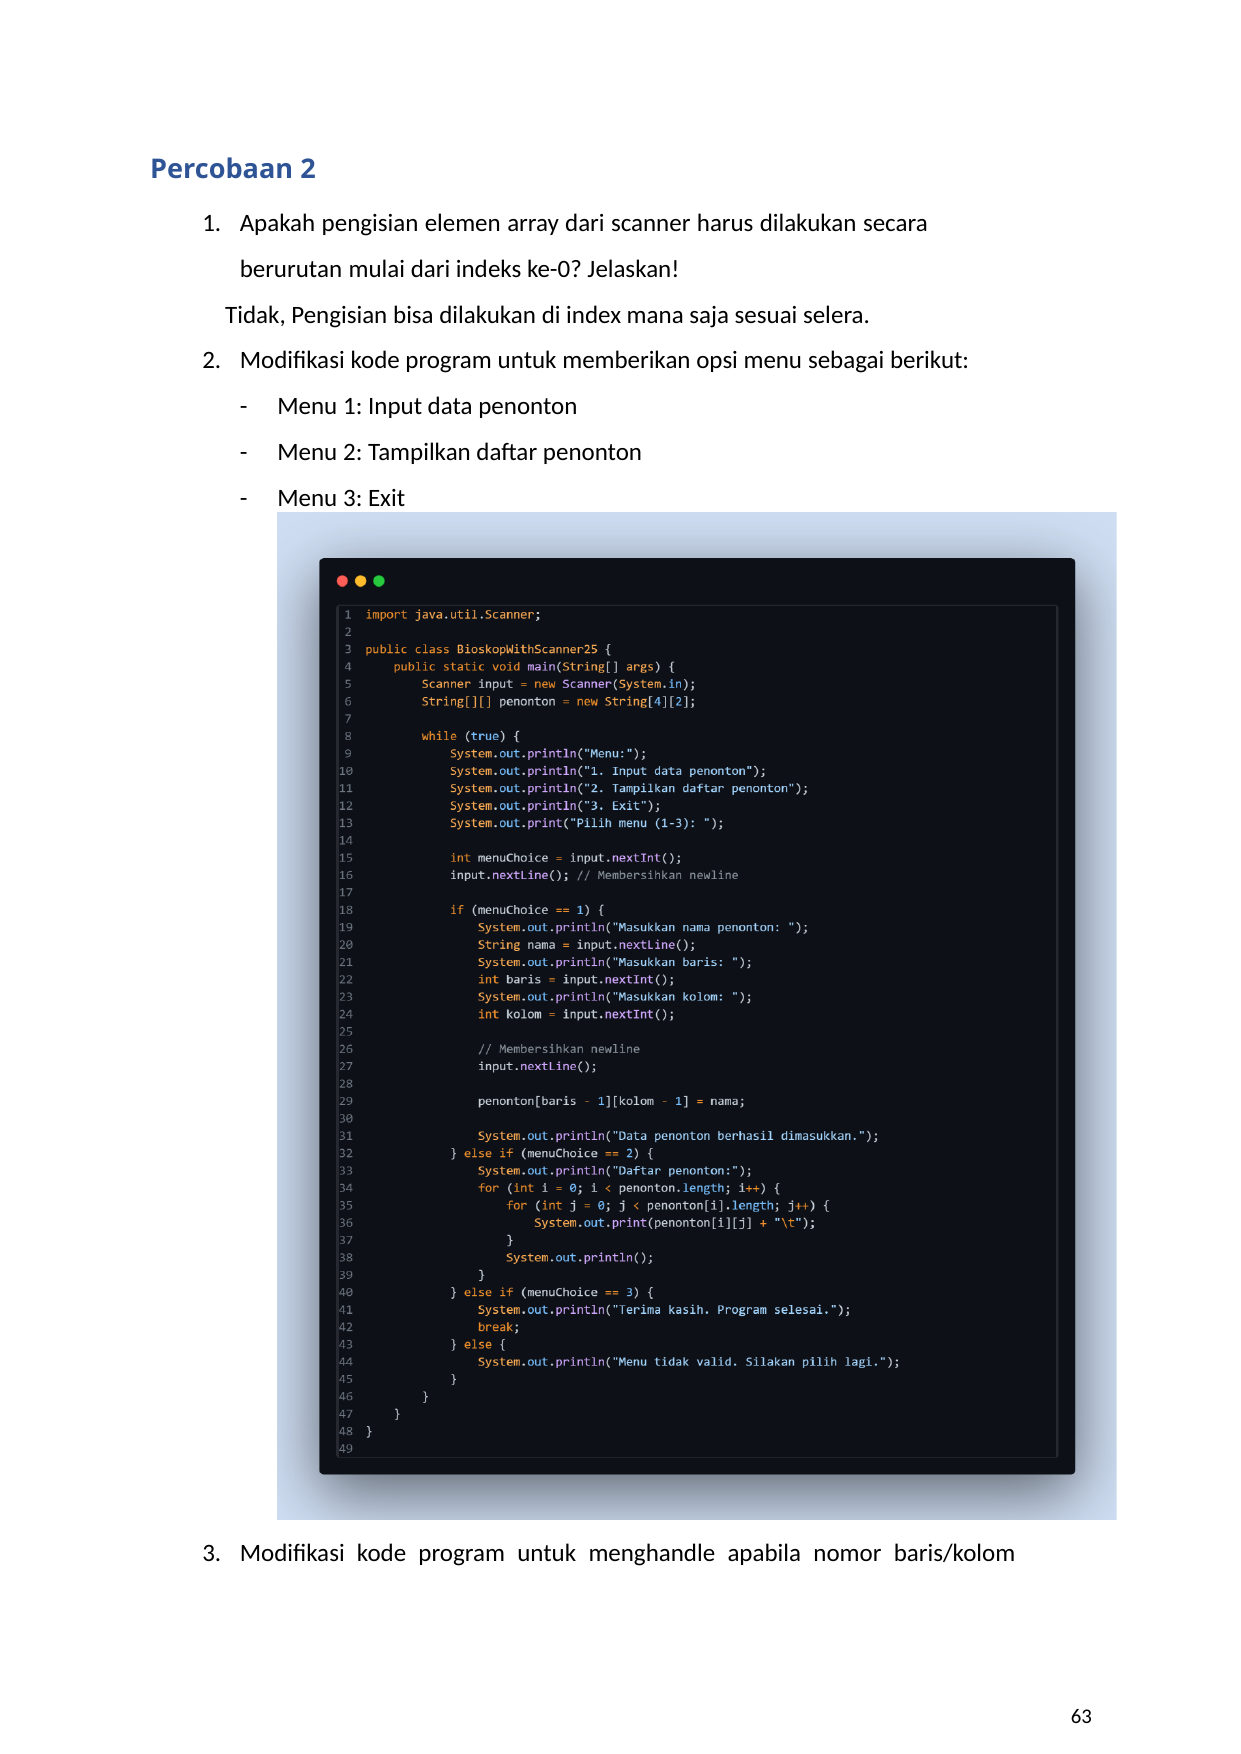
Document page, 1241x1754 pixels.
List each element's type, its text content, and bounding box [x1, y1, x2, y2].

list Modifikasi kode program untuk memberikan opsi menu sebagai berikut: [202, 344, 1092, 375]
subtitle Percobaan 2 [150, 150, 1092, 187]
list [202, 1537, 1016, 1568]
list Menu 1: Input data penonton [239, 390, 1092, 421]
list Menu 3: Exit [239, 482, 1092, 512]
list Tidak, Pengisian bisa dilakukan di index mana saja sesuai selera. [225, 299, 1017, 329]
list Menu 2: Tampilkan daftar penonton [239, 436, 1092, 467]
picture [277, 512, 1117, 1520]
list Apakah pengisian elemen array dari scanner harus dilakukan secara berurutan mulai dari indeks ke-0? Jelaskan! [202, 207, 1017, 284]
